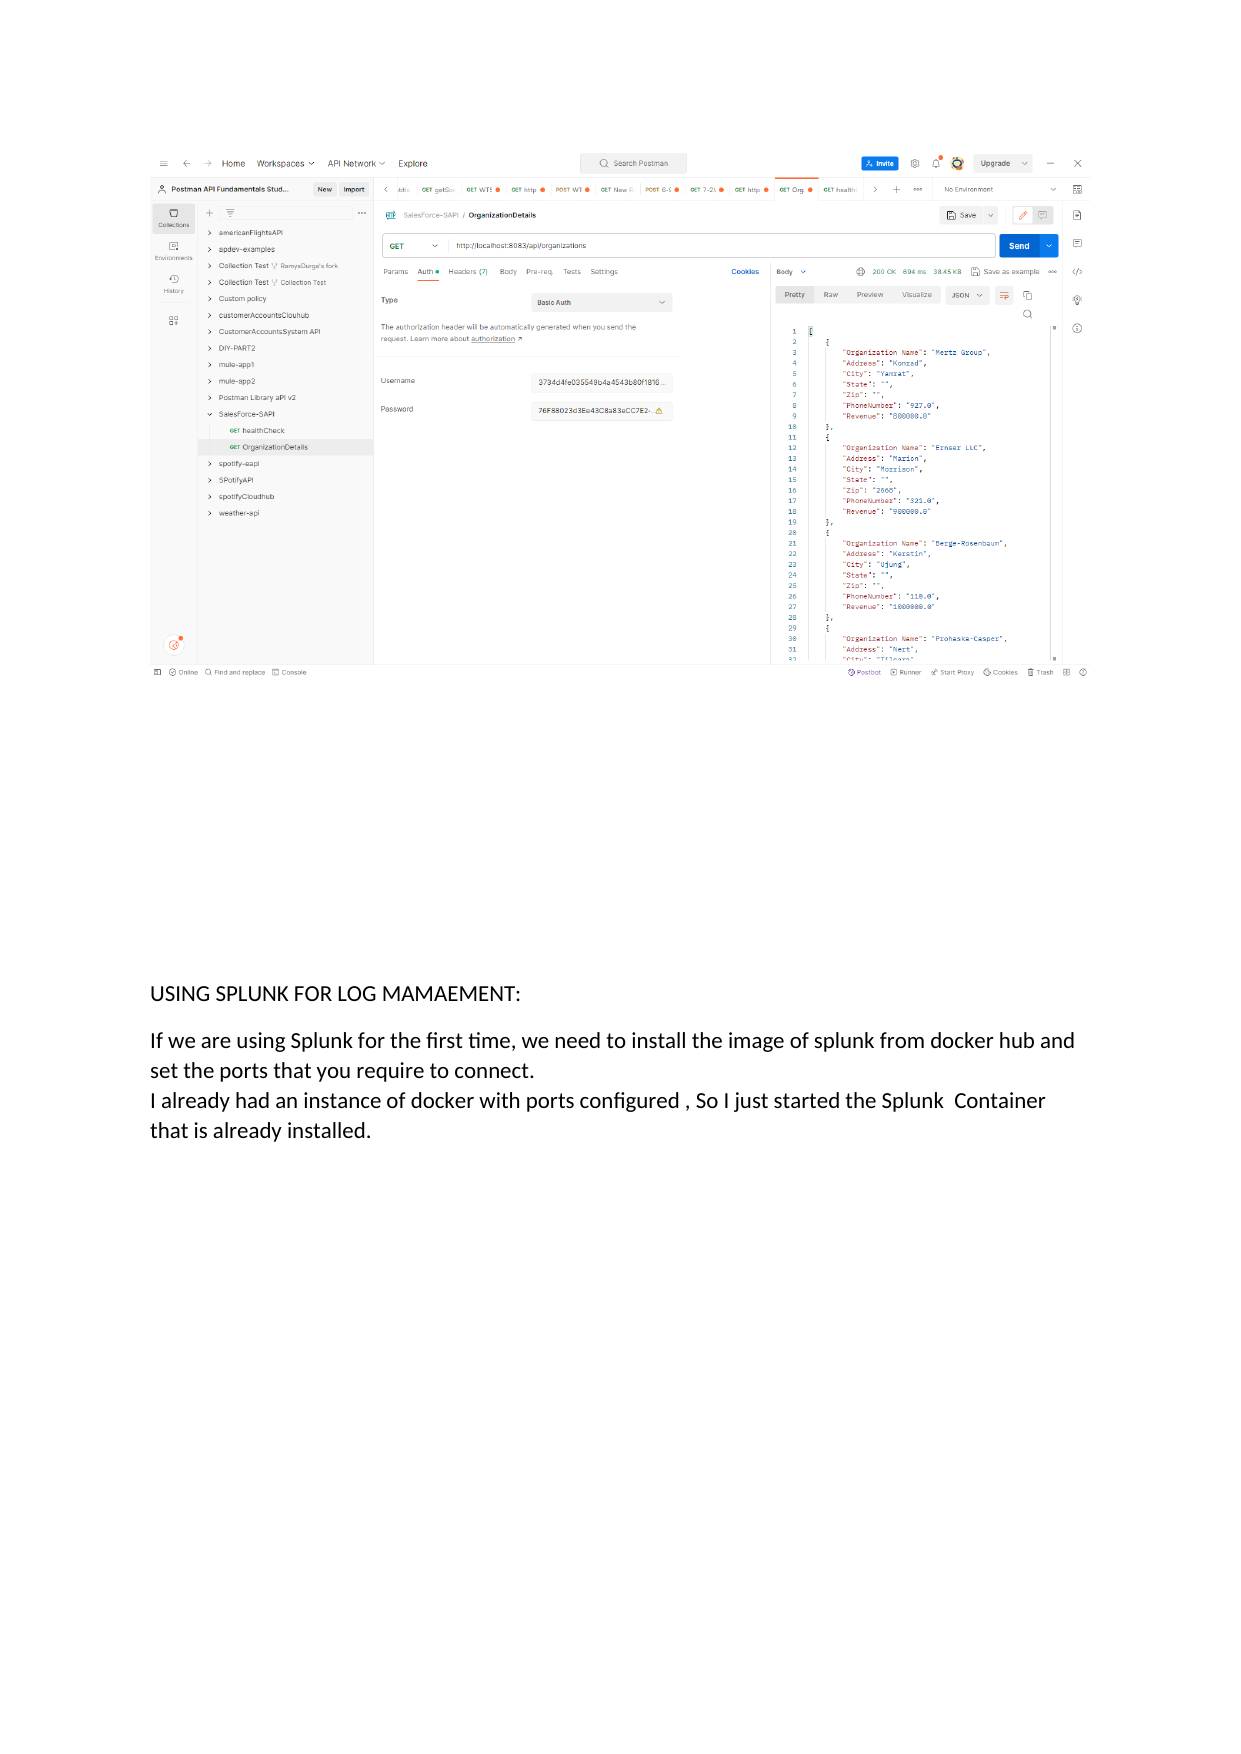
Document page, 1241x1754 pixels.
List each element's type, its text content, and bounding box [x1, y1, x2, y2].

picture [150, 150, 1091, 679]
text If we are using Splunk for the first time, we need to install the image of splunk from docker hub and set the ports that you require to connect. I already had an instance of docker with ports configured , So I just started the Splunk Container that is already installed. [150, 1026, 1090, 1144]
text USING SPLUNK FOR LOG MAMAEMENT: [150, 979, 1090, 1007]
